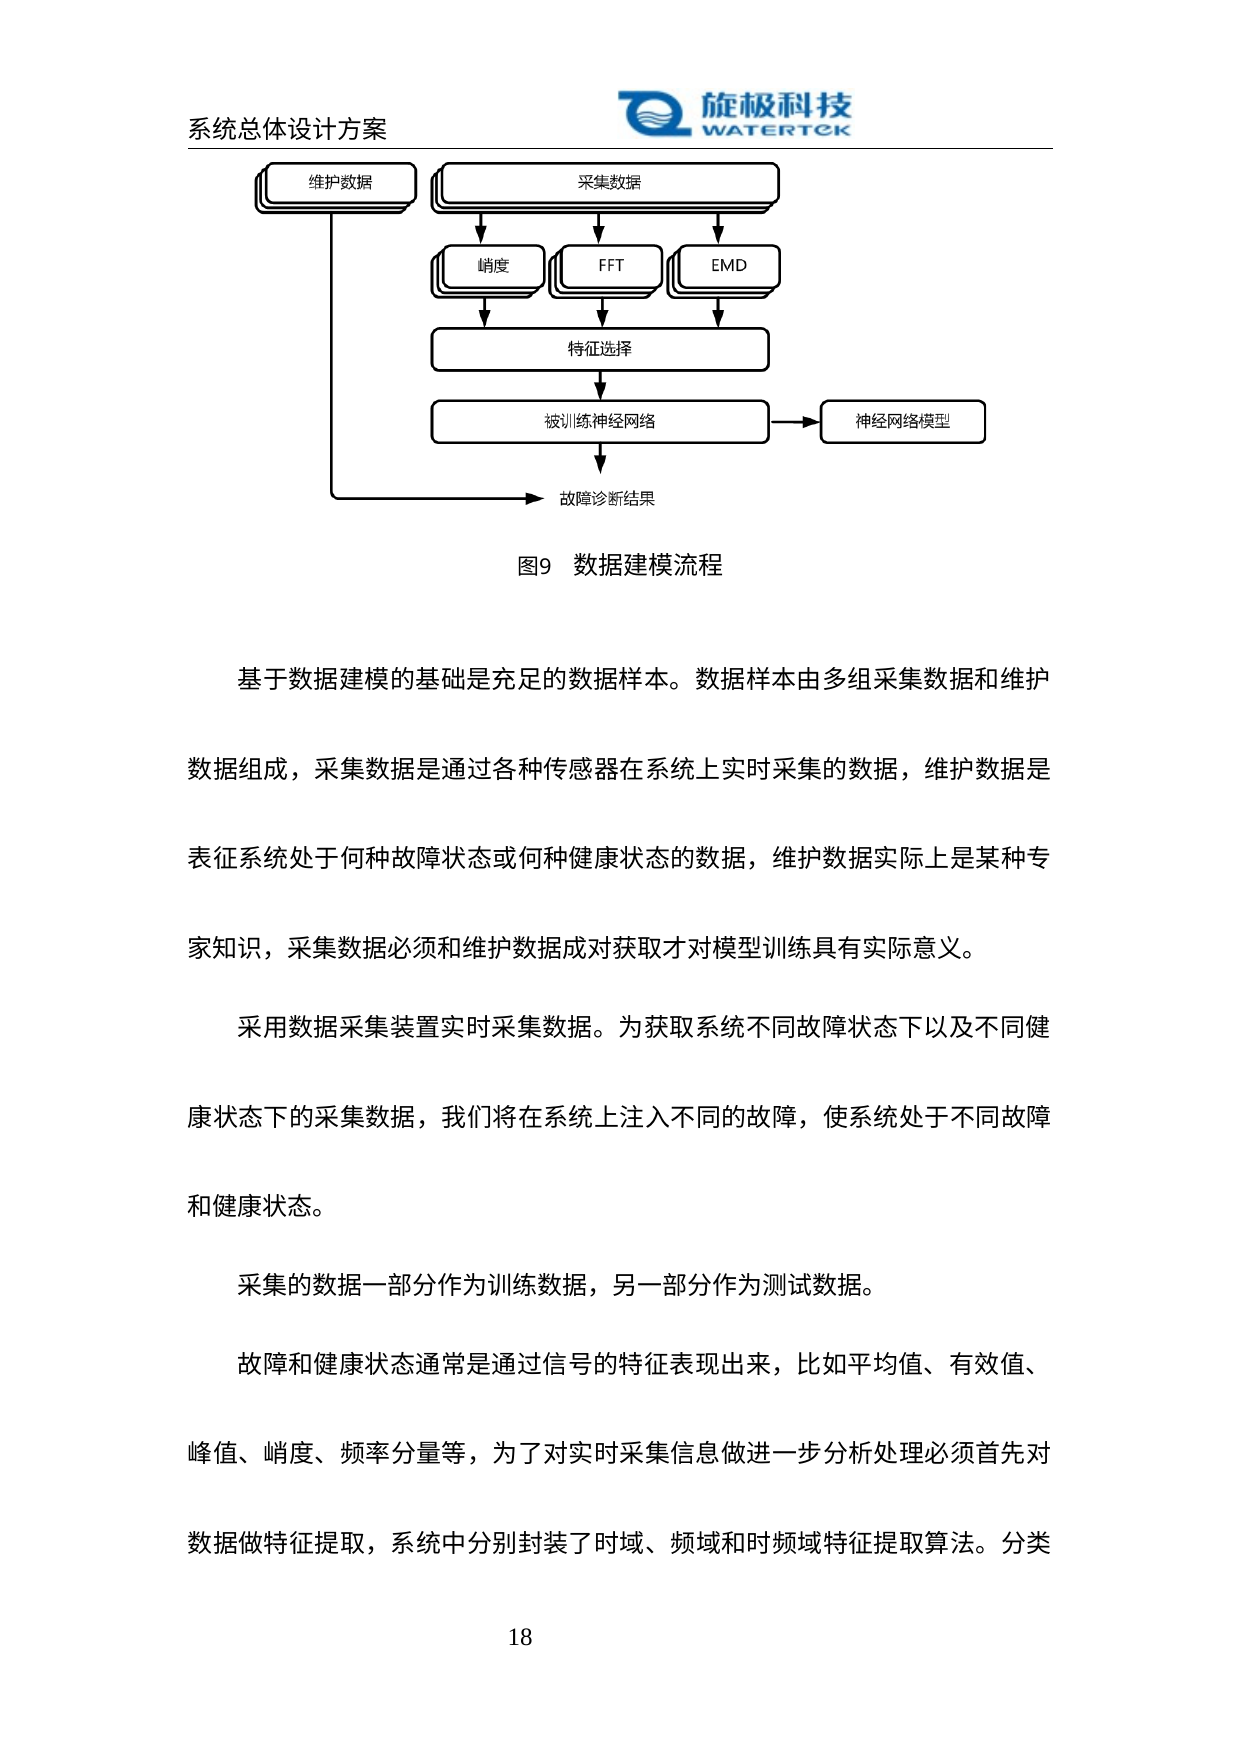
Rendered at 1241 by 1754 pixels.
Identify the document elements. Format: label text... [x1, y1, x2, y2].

text 基于数据建模的基础是充足的数据样本。数据样本由多组采集数据和维护数据组成，采集数据是通过各种传感器在系统上实时采集的数据，维护数据是表征系统处于何种故障状态或何种健康状态的数据，维护数据实际上是某种专家知识，采集数据必须和维护数据成对获取才对模型训练具有实际意义。 [187, 645, 1053, 979]
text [187, 1330, 1053, 1574]
text 采用数据采集装置实时采集数据。为获取系统不同故障状态下以及不同健康状态下的采集数据，我们将在系统上注入不同的故障，使系统处于不同故障和健康状态。 [187, 993, 1053, 1237]
text 数据建模流程 [187, 531, 1053, 596]
text 采集的数据一部分作为训练数据，另一部分作为测试数据。 [187, 1251, 1053, 1316]
picture [254, 162, 987, 509]
picture [617, 88, 855, 139]
